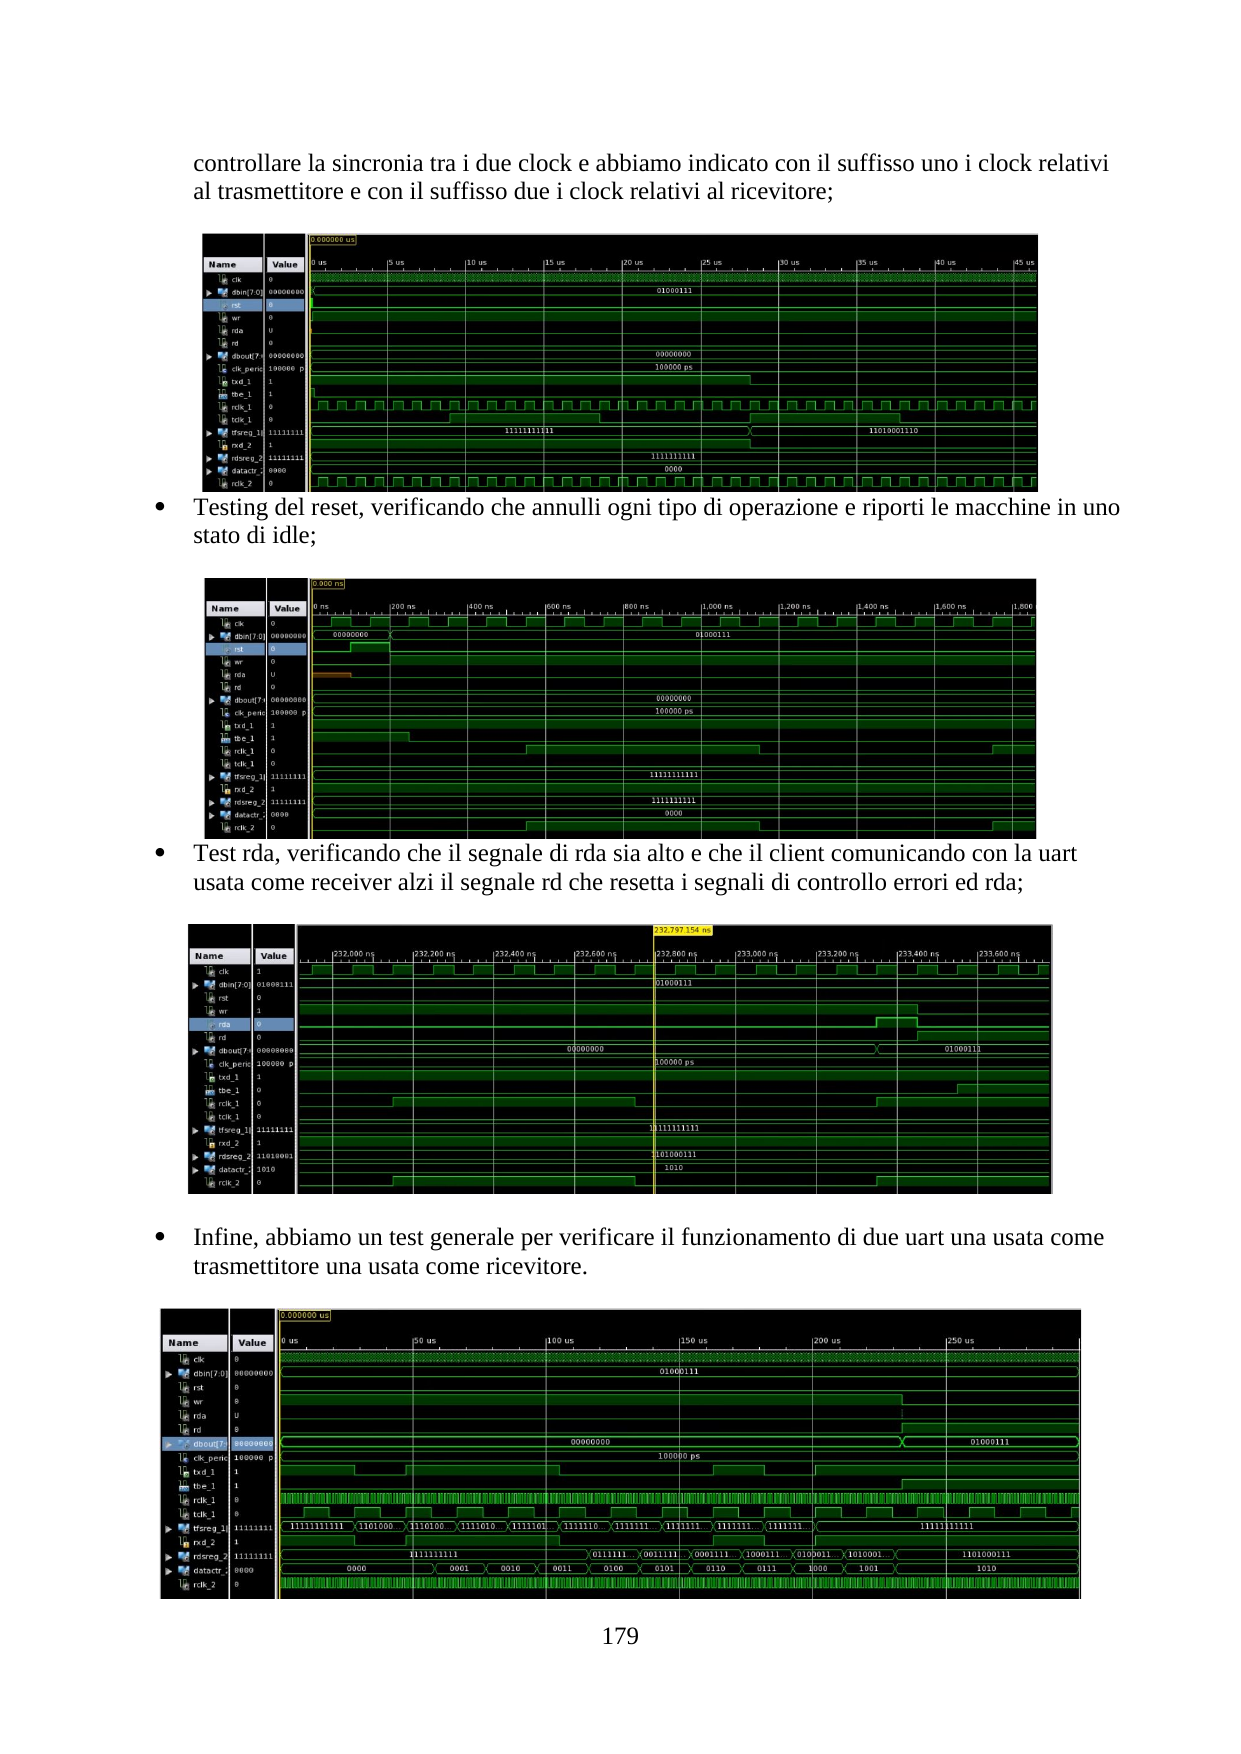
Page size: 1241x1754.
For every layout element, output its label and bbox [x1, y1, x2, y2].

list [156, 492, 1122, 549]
picture [202, 233, 1039, 492]
picture [203, 578, 1037, 839]
picture [159, 1308, 1082, 1599]
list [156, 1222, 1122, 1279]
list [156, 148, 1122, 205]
picture [187, 924, 1053, 1194]
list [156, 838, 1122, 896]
